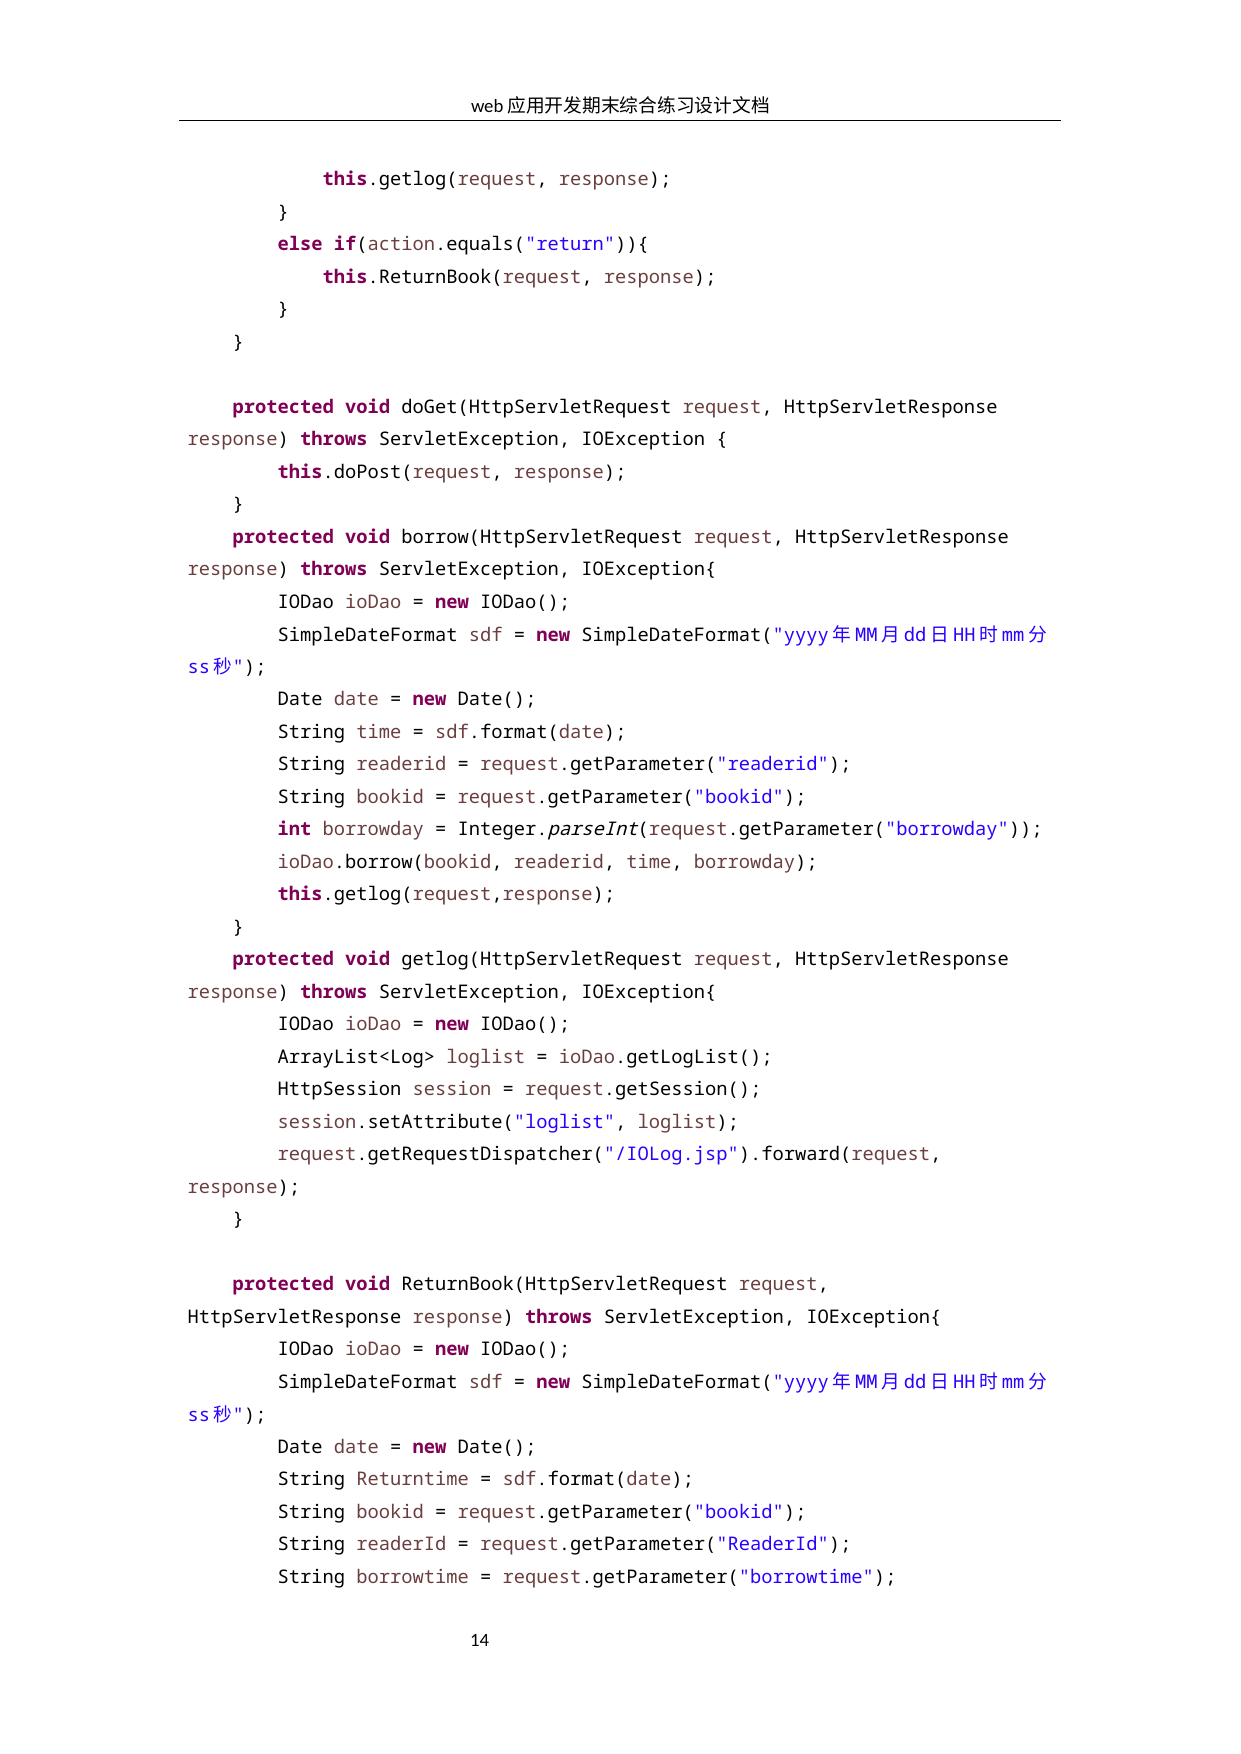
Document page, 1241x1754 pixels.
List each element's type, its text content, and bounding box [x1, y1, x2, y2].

text IODao ioDao = new IODao(); [187, 584, 1053, 617]
text this.getlog(request, response); [187, 162, 1053, 194]
text String time = sdf.format(date); [187, 714, 1053, 747]
text request.getRequestDispatcher("/IOLog.jsp").forward(request, response); [187, 1137, 1053, 1202]
text String readerId = request.getParameter("ReaderId"); [187, 1527, 1053, 1559]
text ArrayList<Log> loglist = ioDao.getLogList(); [187, 1039, 1053, 1072]
text session.setAttribute("loglist", loglist); [187, 1104, 1053, 1137]
text ioDao.borrow(bookid, readerid, time, borrowday); [187, 844, 1053, 877]
text String Returntime = sdf.format(date); [187, 1462, 1053, 1494]
text this.getlog(request,response); [187, 877, 1053, 909]
text protected void doGet(HttpServletRequest request, HttpServletResponse response) throws ServletException, IOException { [187, 389, 1053, 454]
text } [187, 292, 1053, 324]
text this.doPost(request, response); [187, 454, 1053, 487]
text } [187, 194, 1053, 227]
text protected void borrow(HttpServletRequest request, HttpServletResponse response) throws ServletException, IOException{ [187, 519, 1053, 584]
text SimpleDateFormat sdf = new SimpleDateFormat("yyyy年MM月dd日 HH时mm分ss秒"); [187, 1364, 1053, 1429]
text String bookid = request.getParameter("bookid"); [187, 1494, 1053, 1527]
text Date date = new Date(); [187, 682, 1053, 714]
text } [187, 487, 1053, 519]
text } [187, 909, 1053, 942]
text IODao ioDao = new IODao(); [187, 1332, 1053, 1364]
text String borrowtime = request.getParameter("borrowtime"); [187, 1559, 1053, 1592]
text protected void ReturnBook(HttpServletRequest request, HttpServletResponse response) throws ServletException, IOException{ [187, 1267, 1053, 1332]
text this.ReturnBook(request, response); [187, 259, 1053, 292]
text int borrowday = Integer.parseInt(request.getParameter("borrowday")); [187, 812, 1053, 844]
text } [187, 324, 1053, 357]
text else if(action.equals("return")){ [187, 227, 1053, 259]
text String bookid = request.getParameter("bookid"); [187, 779, 1053, 812]
text SimpleDateFormat sdf = new SimpleDateFormat("yyyy年MM月dd日 HH时mm分ss秒"); [187, 617, 1053, 682]
text String readerid = request.getParameter("readerid"); [187, 747, 1053, 779]
text Date date = new Date(); [187, 1429, 1053, 1462]
text } [187, 1202, 1053, 1234]
text protected void getlog(HttpServletRequest request, HttpServletResponse response) throws ServletException, IOException{ [187, 942, 1053, 1007]
text HttpSession session = request.getSession(); [187, 1072, 1053, 1104]
text IODao ioDao = new IODao(); [187, 1007, 1053, 1039]
